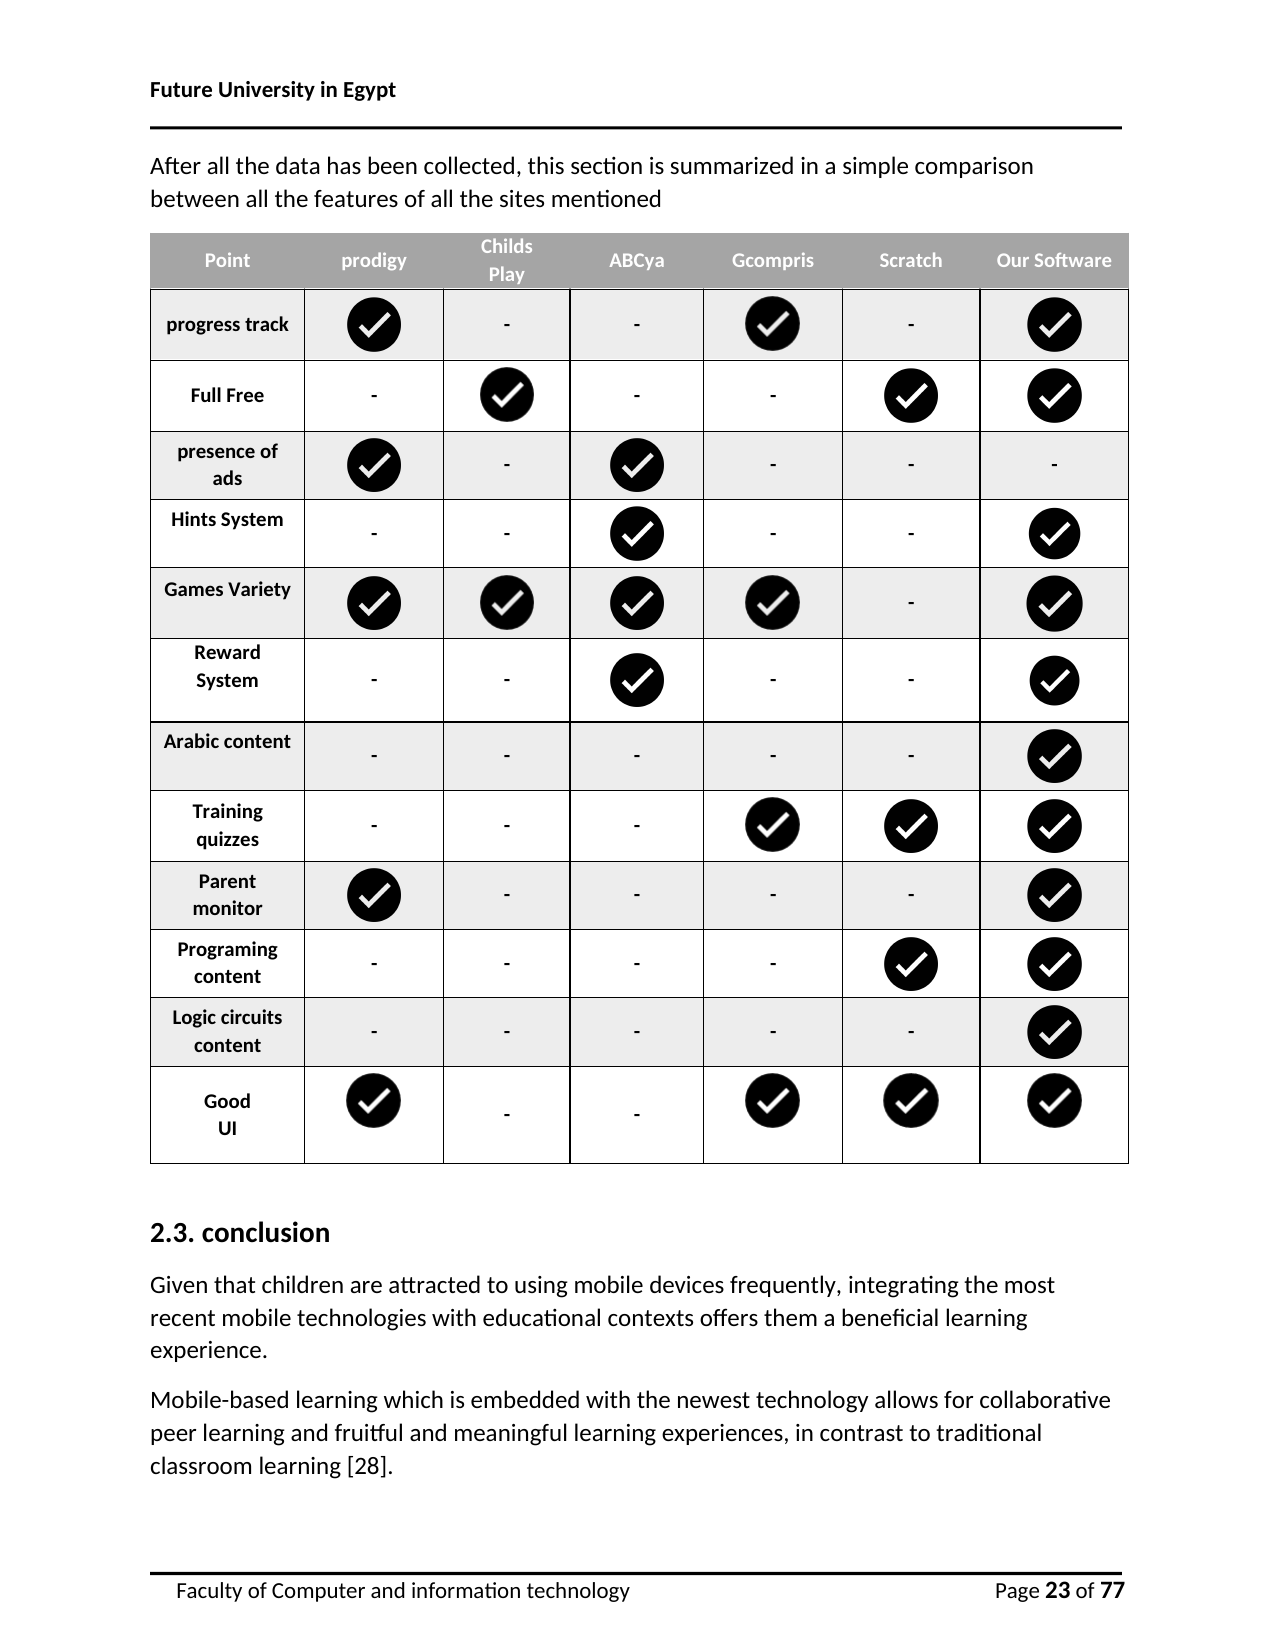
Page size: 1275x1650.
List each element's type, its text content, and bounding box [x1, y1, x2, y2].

picture [340, 569, 408, 637]
table_cell [945, 930, 979, 997]
table_cell - [843, 290, 979, 359]
table_cell - [305, 361, 443, 431]
table_cell [981, 791, 1128, 861]
table_cell [305, 1067, 443, 1163]
table_cell - [305, 791, 443, 861]
text 2.3. conclusion [150, 1214, 1125, 1249]
picture [1020, 930, 1089, 1135]
table_cell - [571, 723, 703, 790]
picture [1022, 501, 1087, 566]
table_cell - [444, 791, 569, 861]
picture [603, 646, 671, 714]
picture [1019, 568, 1090, 639]
table_cell - [444, 432, 569, 499]
table_cell - [305, 500, 443, 567]
table_cell Good UI [151, 1067, 304, 1163]
table_cell - [843, 639, 979, 721]
picture [1023, 649, 1086, 712]
table_cell [1090, 568, 1128, 638]
picture [1020, 362, 1088, 430]
table_header Childs Play [444, 234, 569, 288]
table_cell [305, 862, 340, 929]
table_cell [305, 290, 443, 359]
picture [738, 790, 807, 859]
table_cell - [704, 723, 842, 790]
table_cell [1088, 930, 1128, 997]
table_cell - [444, 290, 569, 359]
picture [473, 568, 541, 637]
table_cell [981, 639, 1128, 721]
table_header prodigy [305, 234, 443, 288]
table_header Our Software [981, 234, 1128, 288]
table_cell presence of ads [151, 432, 304, 499]
picture [603, 569, 671, 637]
picture [1020, 291, 1088, 359]
table_cell Training quizzes [151, 791, 304, 861]
table_cell [704, 290, 842, 359]
text Given that children are attracted to using mobile devices frequently, integrating the most recent mobile technologies with educational contexts offers them a beneficial learning experience. [150, 1269, 1125, 1365]
table_cell - [981, 432, 1128, 499]
table_cell [571, 500, 603, 567]
table_cell Games Variety [151, 568, 304, 638]
table_cell - [305, 723, 443, 790]
picture [1020, 792, 1088, 860]
table_cell [981, 290, 1128, 359]
picture [738, 289, 807, 358]
picture [738, 1066, 807, 1135]
table_cell [444, 361, 569, 431]
table_cell - [704, 998, 842, 1066]
text After all the data has been collected, this section is summarized in a simple comparison between all the features of all the sites mentioned [150, 150, 1125, 213]
table_cell Logic circuits content [151, 998, 304, 1066]
table_header Gcompris [704, 234, 842, 288]
table_cell - [843, 862, 979, 929]
table_cell - [571, 1067, 703, 1163]
table_cell [843, 361, 979, 431]
picture [473, 360, 541, 429]
table_cell - [305, 998, 443, 1066]
table_cell [305, 432, 340, 499]
table_cell - [305, 639, 443, 721]
table_cell Arabic content [151, 723, 304, 790]
table_cell - [444, 500, 569, 567]
picture [339, 1066, 408, 1135]
table_cell [981, 568, 1019, 638]
text Mobile-based learning which is embedded with the newest technology allows for collaborative peer learning and fruitful and meaningful learning experiences, in contrast to traditional classroom learning [28]. [150, 1384, 1125, 1481]
table_cell - [704, 862, 842, 929]
table_header ABCya [571, 234, 703, 288]
table_cell [305, 568, 443, 638]
picture [340, 431, 408, 499]
table_cell - [704, 500, 842, 567]
table_cell [843, 791, 979, 861]
picture [603, 431, 671, 499]
table_cell [671, 432, 703, 499]
picture [603, 500, 671, 568]
picture [877, 930, 945, 998]
table_cell - [843, 998, 979, 1066]
table_cell - [843, 432, 979, 499]
table_cell [843, 930, 877, 997]
table_cell [1088, 998, 1128, 1066]
table_cell [571, 639, 703, 721]
table_cell - [444, 998, 569, 1066]
picture [877, 362, 945, 430]
table_cell [981, 500, 1128, 567]
table_cell - [444, 930, 569, 997]
table_cell Reward System [151, 639, 304, 721]
table_cell [408, 862, 443, 929]
table_cell [1088, 862, 1128, 929]
picture [340, 291, 408, 359]
picture [340, 861, 408, 929]
picture [738, 568, 807, 637]
table_cell [704, 1067, 842, 1163]
table_cell [704, 791, 842, 861]
table_cell Full Free [151, 361, 304, 431]
picture [1020, 861, 1088, 929]
picture [877, 1066, 946, 1135]
table_cell - [571, 791, 703, 861]
table_cell - [444, 1067, 569, 1163]
table_cell - [704, 432, 842, 499]
table_cell Programing content [151, 930, 304, 997]
table_cell - [843, 723, 979, 790]
table_cell - [444, 723, 569, 790]
table_cell - [444, 862, 569, 929]
table_cell - [843, 568, 979, 638]
table_cell - [843, 500, 979, 567]
table_cell [1088, 723, 1128, 790]
table_cell - [571, 998, 703, 1066]
table_cell [571, 432, 603, 499]
table_cell [981, 998, 1020, 1066]
table_cell progress track [151, 290, 304, 359]
table_cell Parent monitor [151, 862, 304, 929]
picture [1020, 722, 1088, 790]
table_cell - [704, 930, 842, 997]
table_cell - [305, 930, 443, 997]
picture [877, 792, 945, 860]
table_cell [671, 500, 703, 567]
table_header Scratch [843, 234, 979, 288]
table_cell - [444, 639, 569, 721]
table_cell Hints System [151, 500, 304, 567]
table_cell [981, 930, 1020, 997]
table_cell [981, 862, 1020, 929]
table_cell [981, 723, 1020, 790]
table_cell [981, 361, 1128, 431]
table_header Point [151, 234, 304, 288]
table_cell - [704, 361, 842, 431]
table_cell [571, 568, 703, 638]
table_cell [843, 1067, 979, 1163]
table_cell [704, 568, 842, 638]
table_cell - [571, 862, 703, 929]
table_cell - [571, 930, 703, 997]
table_cell [408, 432, 443, 499]
table_cell [981, 1067, 1128, 1163]
table_cell - [571, 361, 703, 431]
table_cell - [704, 639, 842, 721]
table_cell - [571, 290, 703, 359]
table_cell [444, 568, 569, 638]
